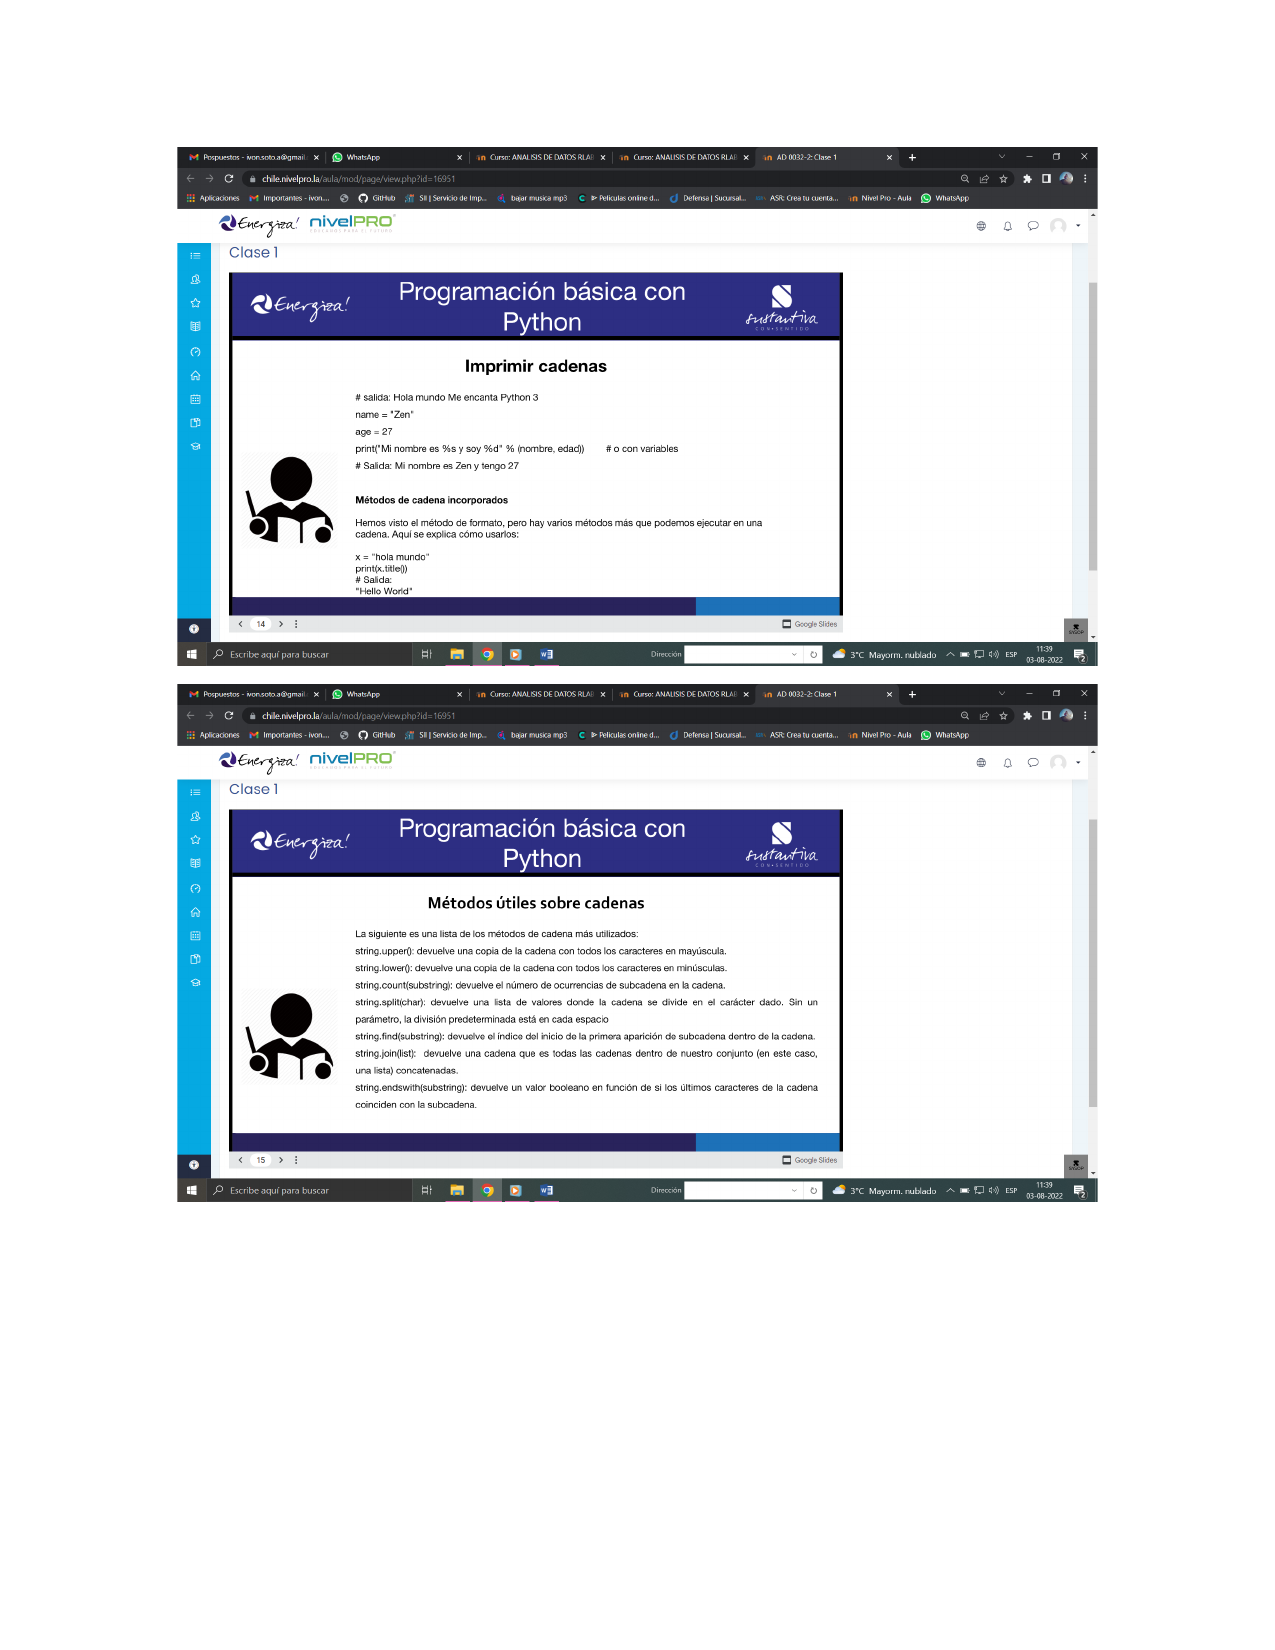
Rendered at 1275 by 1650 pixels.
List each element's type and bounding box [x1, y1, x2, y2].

picture [177, 147, 1098, 666]
picture [191, 859, 200, 864]
picture [177, 684, 1098, 1202]
picture [191, 322, 200, 330]
